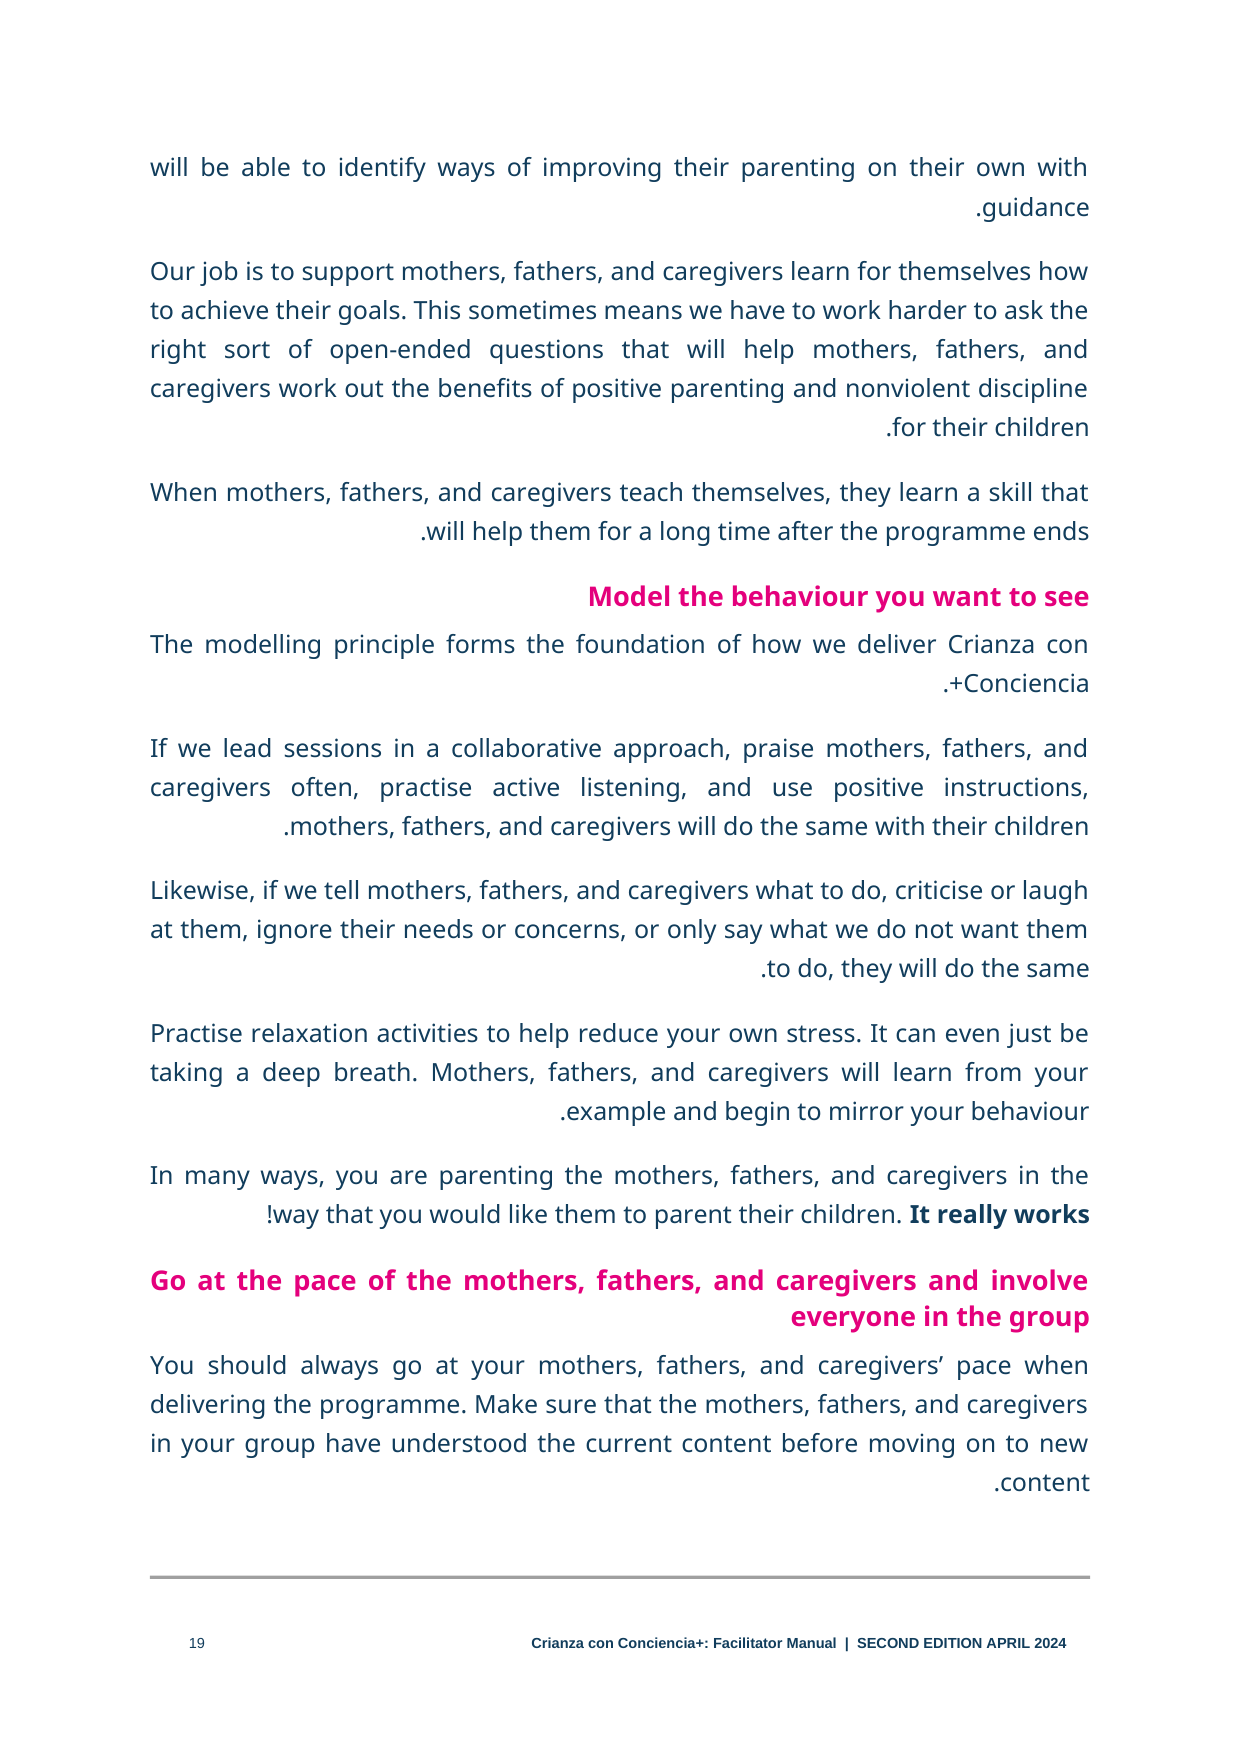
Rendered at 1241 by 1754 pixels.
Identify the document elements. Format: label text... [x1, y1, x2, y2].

text The modelling principle forms the foundation of how we deliver Crianza con Conciencia+. [150, 627, 1090, 700]
text You should always go at your mothers, fathers, and caregivers’ pace when delivering the programme. Make sure that the mothers, fathers, and caregivers in your group have understood the current content before moving on to new content. [150, 1347, 1090, 1499]
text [150, 150, 1090, 223]
text If we lead sessions in a collaborative approach, praise mothers, fathers, and caregivers often, practise active listening, and use positive instructions, mothers, fathers, and caregivers will do the same with their children. [150, 730, 1090, 843]
subtitle Go at the pace of the mothers, fathers, and caregivers and involve everyone in the group [150, 1261, 1090, 1335]
text Our job is to support mothers, fathers, and caregivers learn for themselves how to achieve their goals. This sometimes means we have to work harder to ask the right sort of open-ended questions that will help mothers, fathers, and caregivers work out the benefits of positive parenting and nonviolent discipline for their children. [150, 253, 1090, 444]
text In many ways, you are parenting the mothers, fathers, and caregivers in the way that you would like them to parent their children. It really works! [150, 1158, 1090, 1231]
subtitle Model the behaviour you want to see [150, 577, 1090, 614]
text When mothers, fathers, and caregivers teach themselves, they learn a skill that will help them for a long time after the programme ends. [150, 474, 1090, 547]
text Likewise, if we tell mothers, fathers, and caregivers what to do, criticise or laugh at them, ignore their needs or concerns, or only say what we do not want them to do, they will do the same. [150, 873, 1090, 985]
text Practise relaxation activities to help reduce your own stress. It can even just be taking a deep breath. Mothers, fathers, and caregivers will learn from your example and begin to mirror your behaviour. [150, 1015, 1090, 1128]
